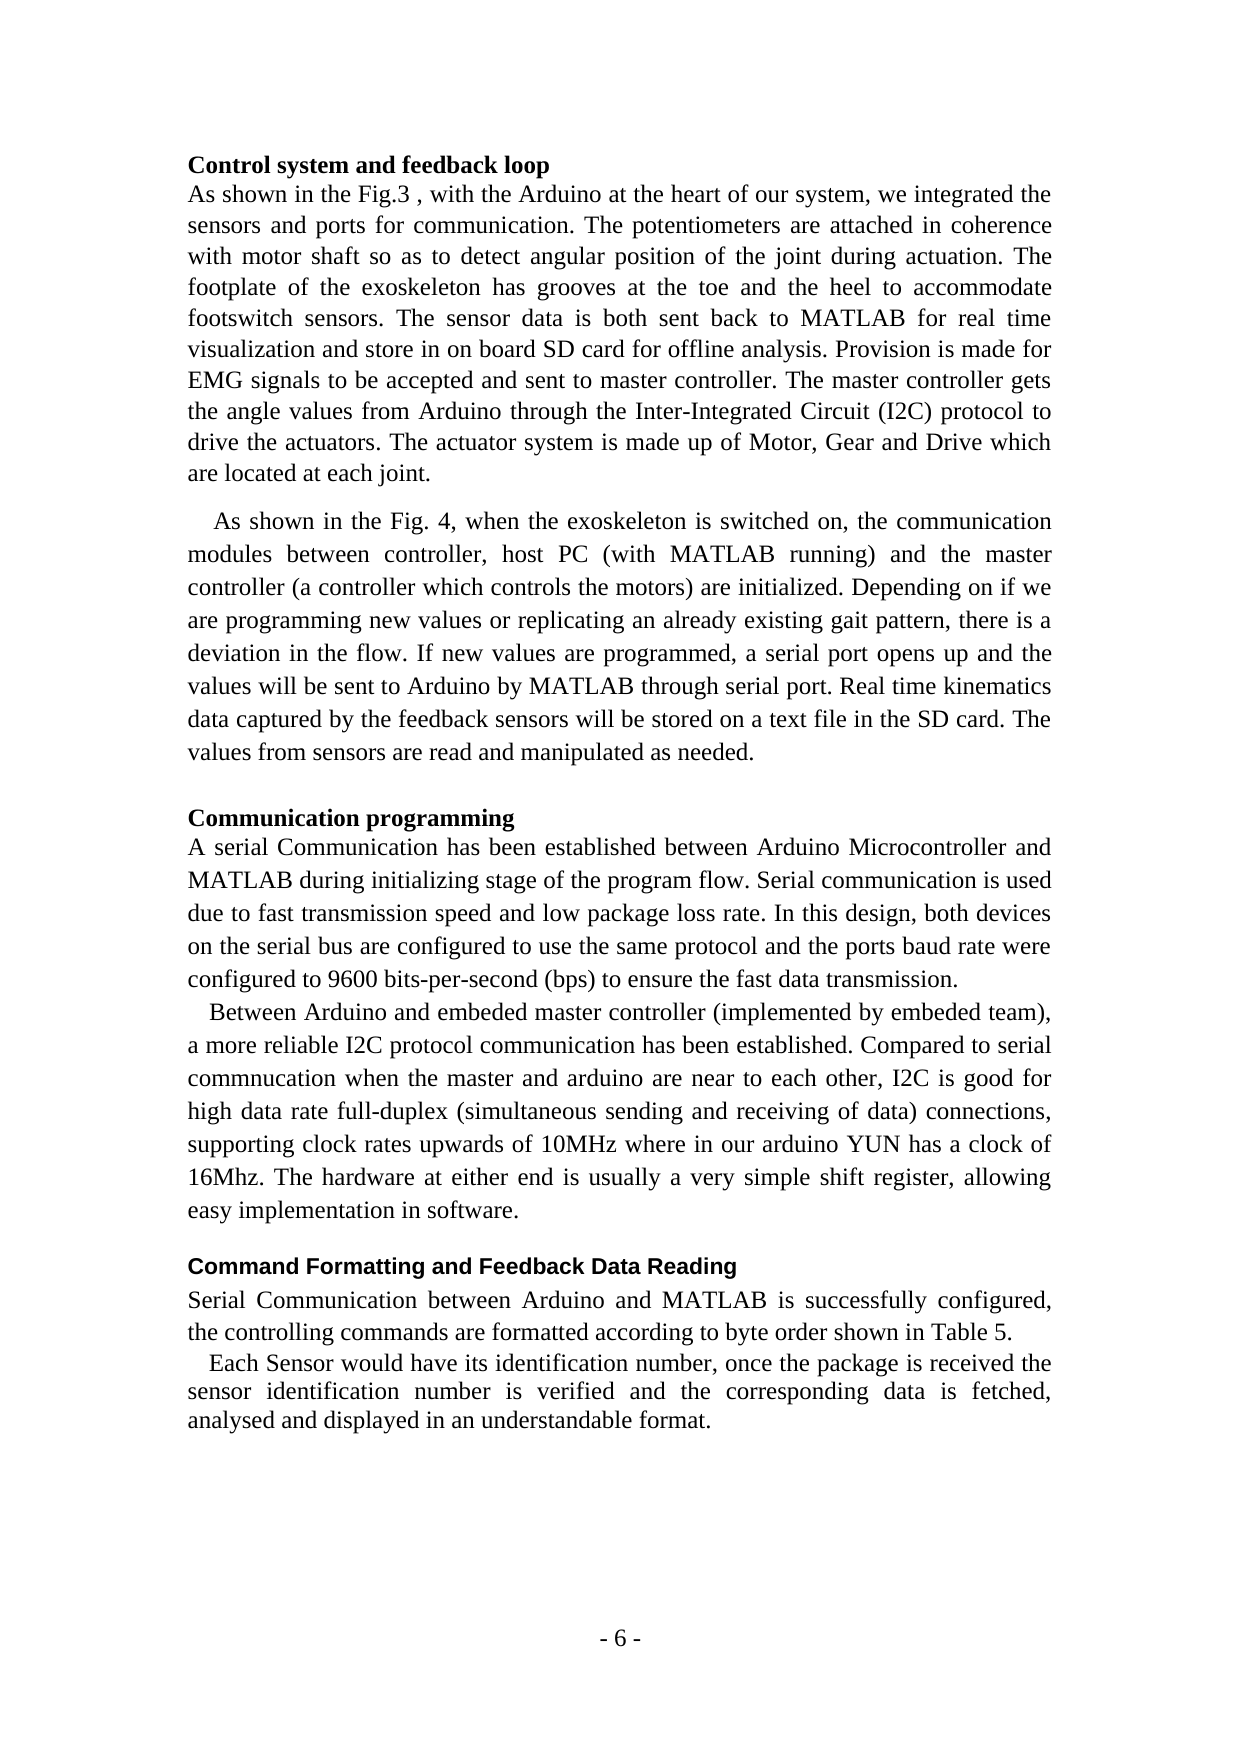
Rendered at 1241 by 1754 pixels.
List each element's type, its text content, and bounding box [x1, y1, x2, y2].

text As shown in the Fig.3 , with the Arduino at the heart of our system, we integrated the sensors and ports for communication. The potentiometers are attached in coherence with motor shaft so as to detect angular position of the joint during actuation. The footplate of the exoskeleton has grooves at the toe and the heel to accommodate footswitch sensors. The sensor data is both sent back to MATLAB for real time visualization and store in on board SD card for offline analysis. Provision is made for EMG signals to be accepted and sent to master controller. The master controller gets the angle values from Arduino through the Inter-Integrated Circuit (I2C) protocol to drive the actuators. The actuator system is made up of Motor, Gear and Drive which are located at each joint. [187, 179, 1053, 487]
text Between Arduino and embeded master controller (implemented by embeded team), a more reliable I2C protocol communication has been established. Compared to serial commnucation when the master and arduino are near to each other, I2C is good for high data rate full-duplex (simultaneous sending and receiving of data) connections, supporting clock rates upwards of 10MHz where in our arduino YUN has a clock of 16Mhz. The hardware at either end is usually a very simple shift register, allowing easy implementation in software. [187, 997, 1053, 1224]
text As shown in the Fig. 4, when the exoskeleton is switched on, the communication modules between controller, host PC (with MATLAB running) and the master controller (a controller which controls the motors) are initialized. Depending on if we are programming new values or replicating an already existing gait pattern, there is a deviation in the flow. If new values are programmed, a serial port opens up and the values will be sent to Arduino by MATLAB through serial port. Real time kinematics data captured by the feedback sensors will be stored on a text file in the SD card. The values from sensors are read and manipulated as needed. [187, 506, 1053, 766]
subtitle Command Formatting and Feedback Data Reading [187, 1253, 1053, 1279]
text Each Sensor would have its identification number, once the package is received the sensor identification number is verified and the corresponding data is fetched, analysed and displayed in an understandable format. [187, 1348, 1053, 1434]
text Serial Communication between Arduino and MATLAB is successfully configured, the controlling commands are formatted according to byte order shown in Table 5. [187, 1286, 1053, 1345]
subtitle Control system and feedback loop [187, 150, 1053, 179]
text A serial Communication has been established between Arduino Microcontroller and MATLAB during initializing stage of the program flow. Serial communication is used due to fast transmission speed and low package loss rate. In this design, both devices on the serial bus are configured to use the same protocol and the ports baud rate were configured to 9600 bits-per-second (bps) to ensure the fast data transmission. [187, 832, 1053, 993]
subtitle Communication programming [187, 803, 1053, 832]
